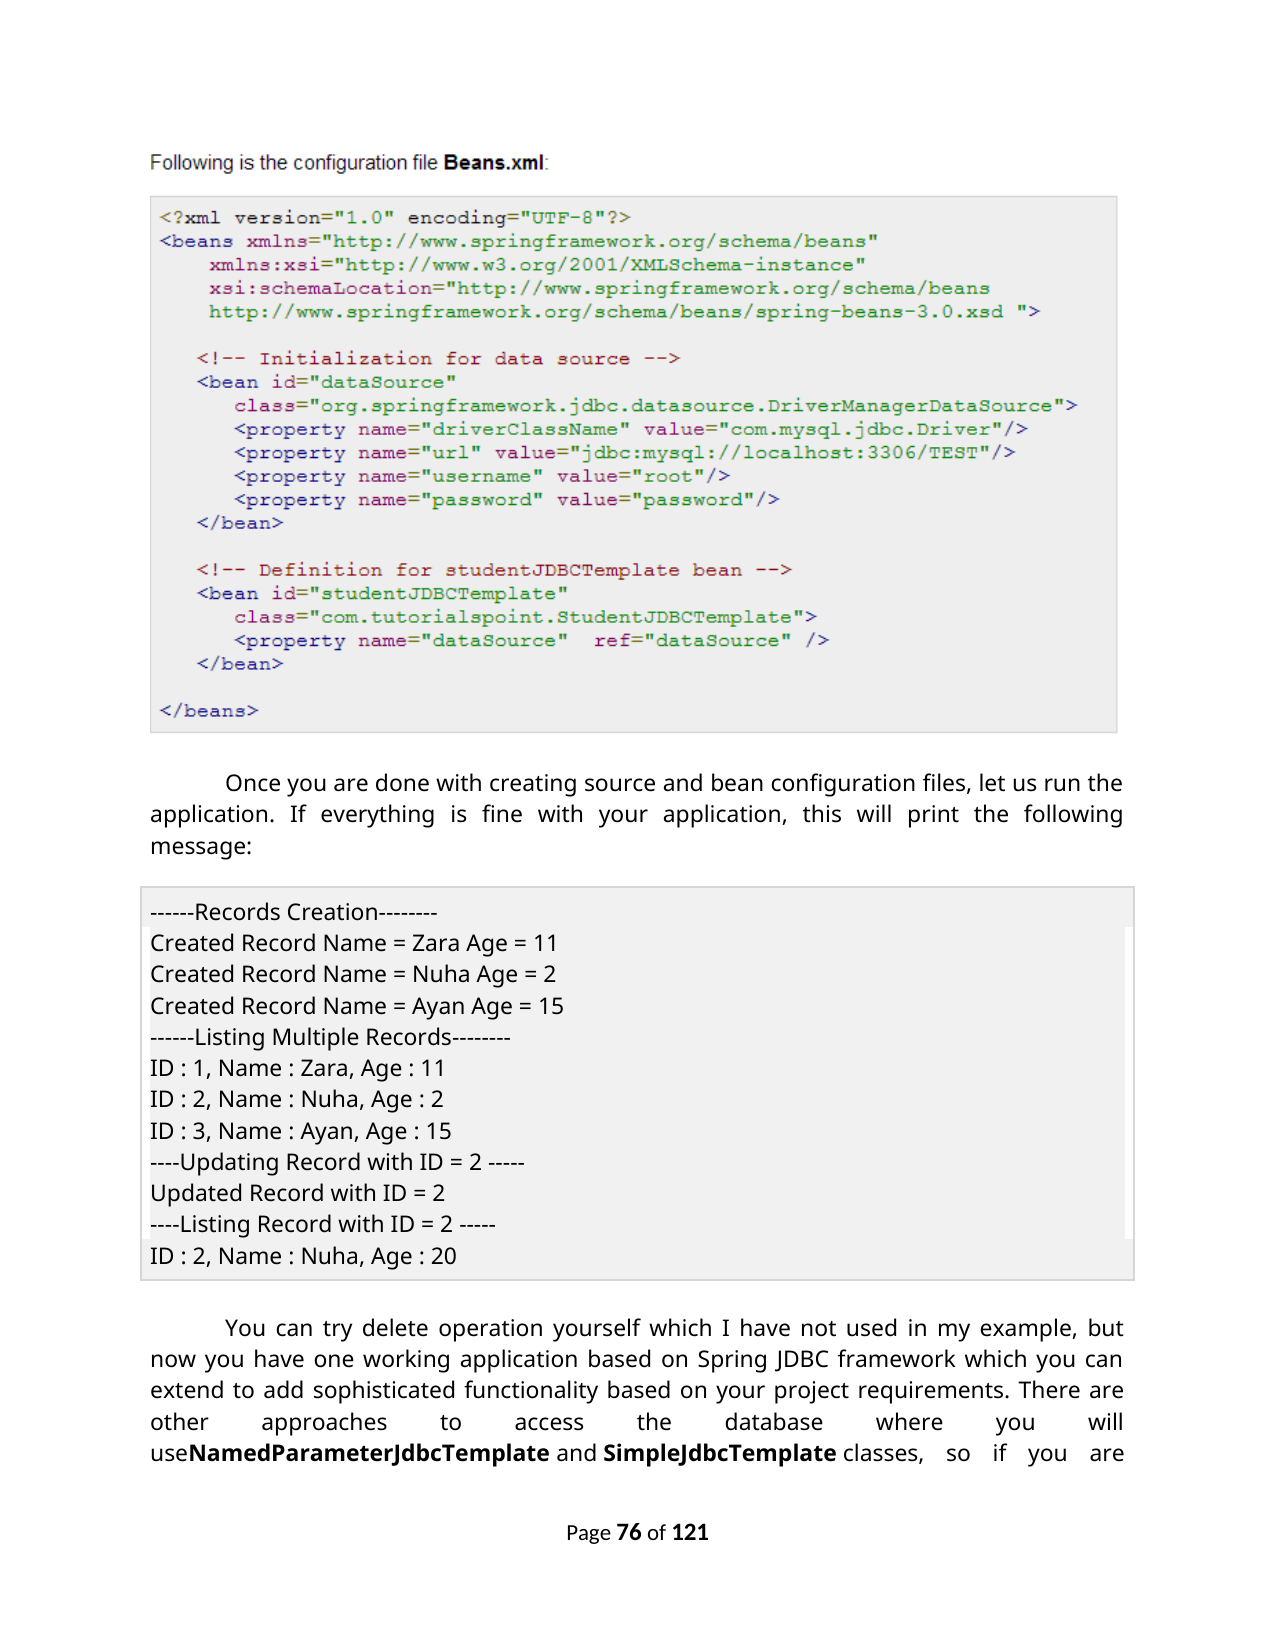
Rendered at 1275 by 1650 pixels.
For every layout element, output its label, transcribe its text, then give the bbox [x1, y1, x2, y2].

text ID : 2, Name : Nuha, Age : 2 [150, 1083, 1125, 1114]
text ------Listing Multiple Records-------- [150, 1021, 1125, 1052]
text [150, 1312, 1125, 1468]
text Created Record Name = Ayan Age = 15 [150, 989, 1125, 1021]
text Updated Record with ID = 2 [150, 1177, 1125, 1208]
text Created Record Name = Nuha Age = 2 [150, 958, 1125, 989]
text ----Listing Record with ID = 2 ----- [150, 1208, 1125, 1230]
text ID : 2, Name : Nuha, Age : 20 [142, 1230, 1133, 1279]
text Created Record Name = Zara Age = 11 [150, 927, 1125, 958]
text ID : 3, Name : Ayan, Age : 15 [150, 1114, 1125, 1146]
text ------Records Creation-------- [142, 888, 1133, 927]
text Once you are done with creating source and bean configuration files, let us run the application. If everything is fine with your application, this will print the following message: [150, 767, 1125, 861]
picture [150, 150, 1125, 743]
text ----Updating Record with ID = 2 ----- [150, 1146, 1125, 1177]
text ID : 1, Name : Zara, Age : 11 [150, 1052, 1125, 1083]
